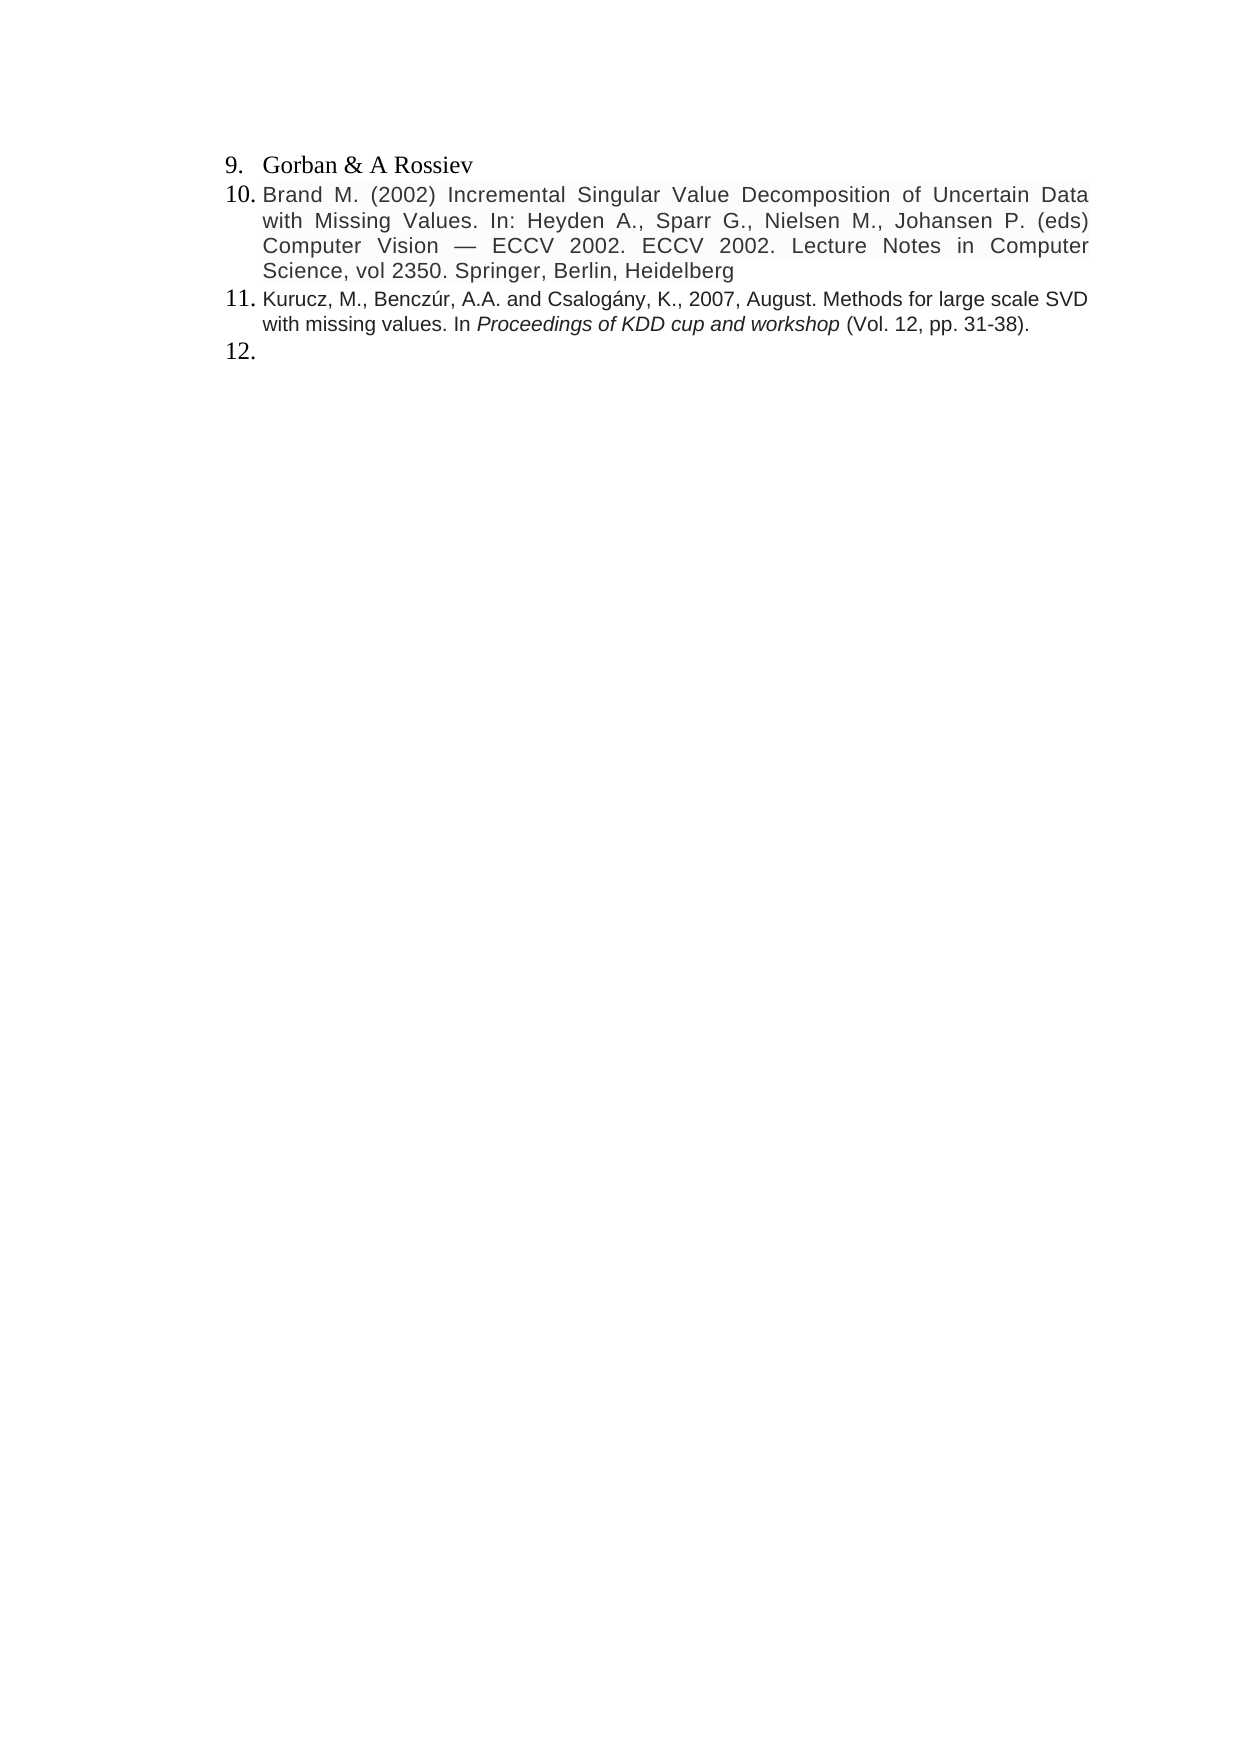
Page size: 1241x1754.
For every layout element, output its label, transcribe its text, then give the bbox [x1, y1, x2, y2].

list Brand M. (2002) Incremental Singular Value Decomposition of Uncertain Data with Missing Values. In: Heyden A., Sparr G., Nielsen M., Johansen P. (eds) Computer Vision — ECCV 2002. ECCV 2002. Lecture Notes in Computer Science, vol 2350. Springer, Berlin, Heidelberg [225, 179, 1090, 283]
list Kurucz, M., Benczúr, A.A. and Csalogány, K., 2007, August. Methods for large scale SVD with missing values. In Proceedings of KDD cup and workshop (Vol. 12, pp. 31-38). [225, 283, 1090, 336]
list Gorban & A Rossiev [225, 150, 1090, 179]
